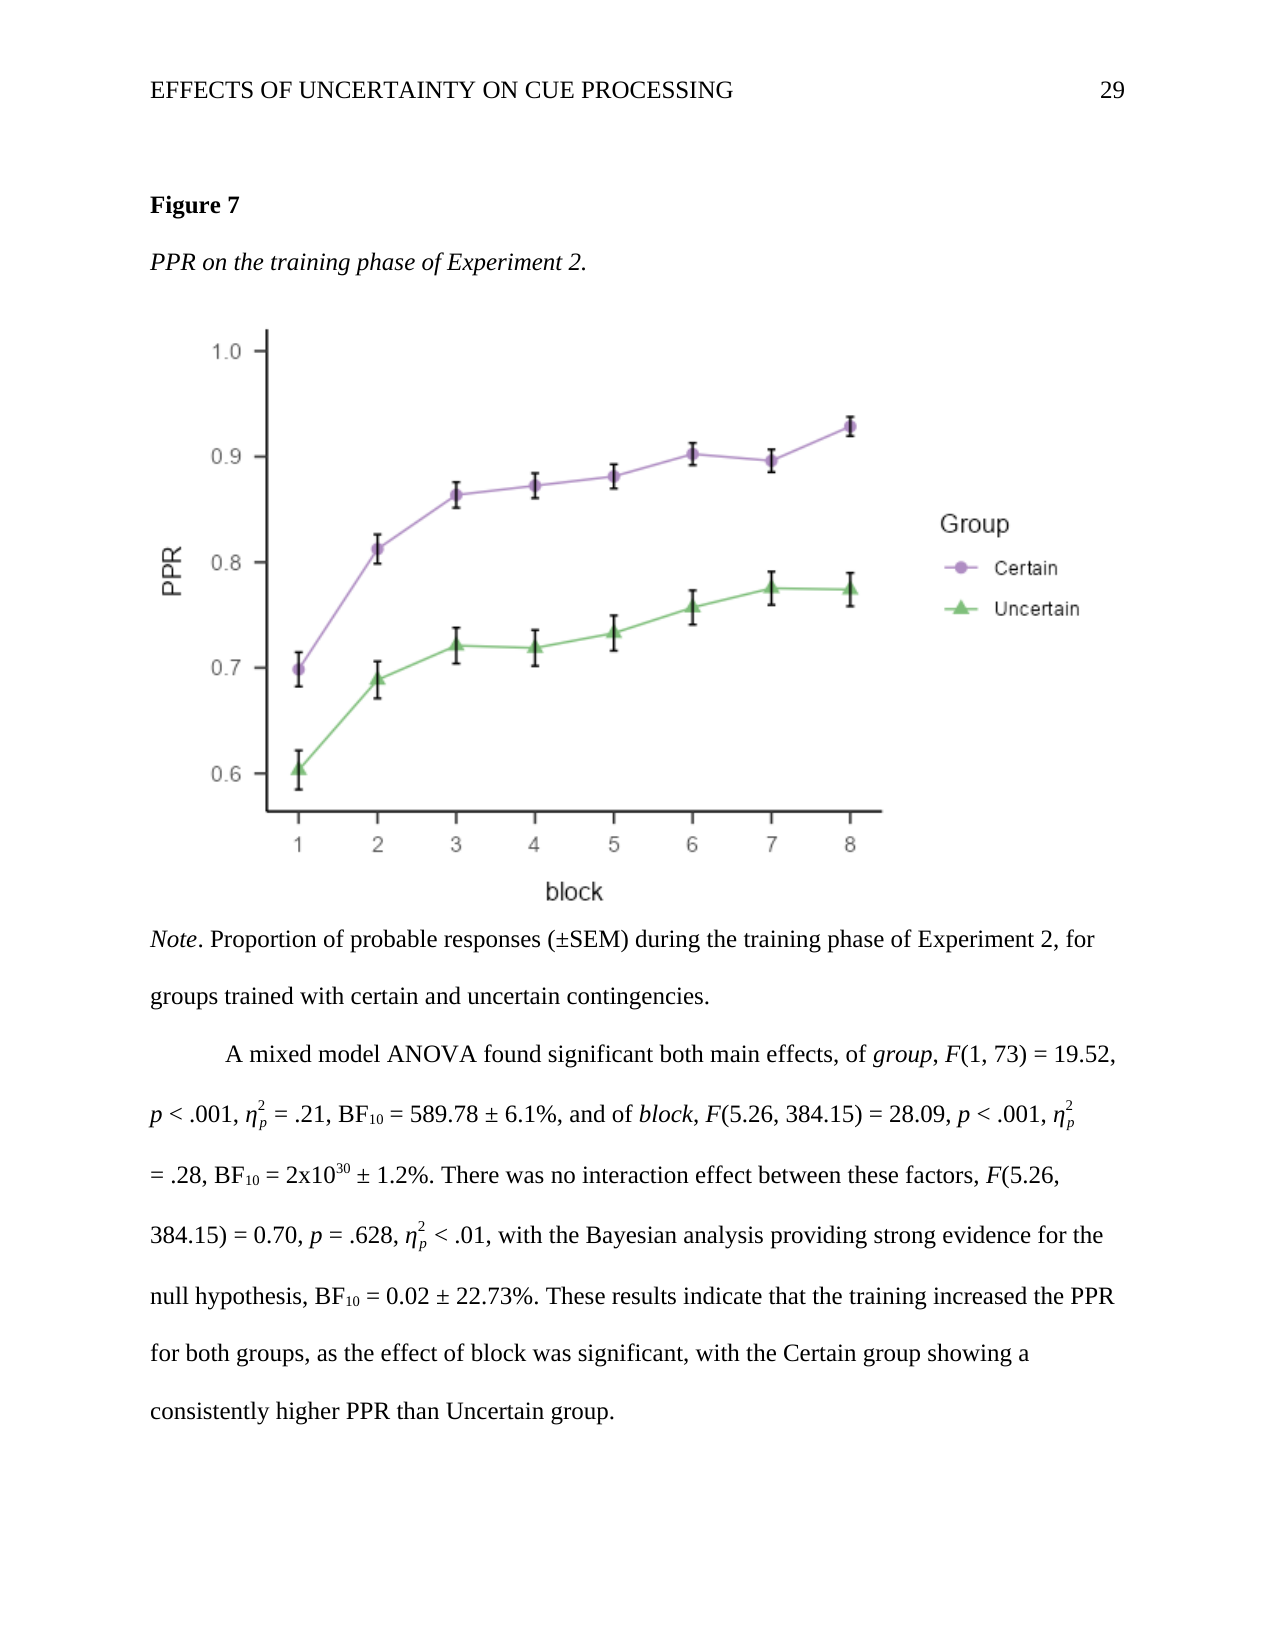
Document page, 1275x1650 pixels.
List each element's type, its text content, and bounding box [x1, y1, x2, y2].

picture [150, 317, 1125, 918]
text PPR on the training phase of Experiment 2. [150, 247, 1125, 276]
text A mixed model ANOVA found significant both main effects, of group, F(1, 73) = 19.52, p < .001, = .21, BF10 = 589.78 ± 6.1%, and of block, F(5.26, 384.15) = 28.09, p < .001, = .28, BF10 = 2x1030 ± 1.2%. There was no interaction effect between these factors, F(5.26, 384.15) = 0.70, p = .628, < .01, with the Bayesian analysis providing strong evidence for the null hypothesis, BF10 = 0.02 ± 22.73%. These results indicate that the training increased the PPR for both groups, as the effect of block was significant, with the Certain group showing a consistently higher PPR than Uncertain group. [150, 1039, 1125, 1425]
title Figure 7 [150, 190, 1125, 219]
text Note. Proportion of probable responses (±SEM) during the training phase of Experiment 2, for groups trained with certain and uncertain contingencies. [150, 924, 1125, 1010]
